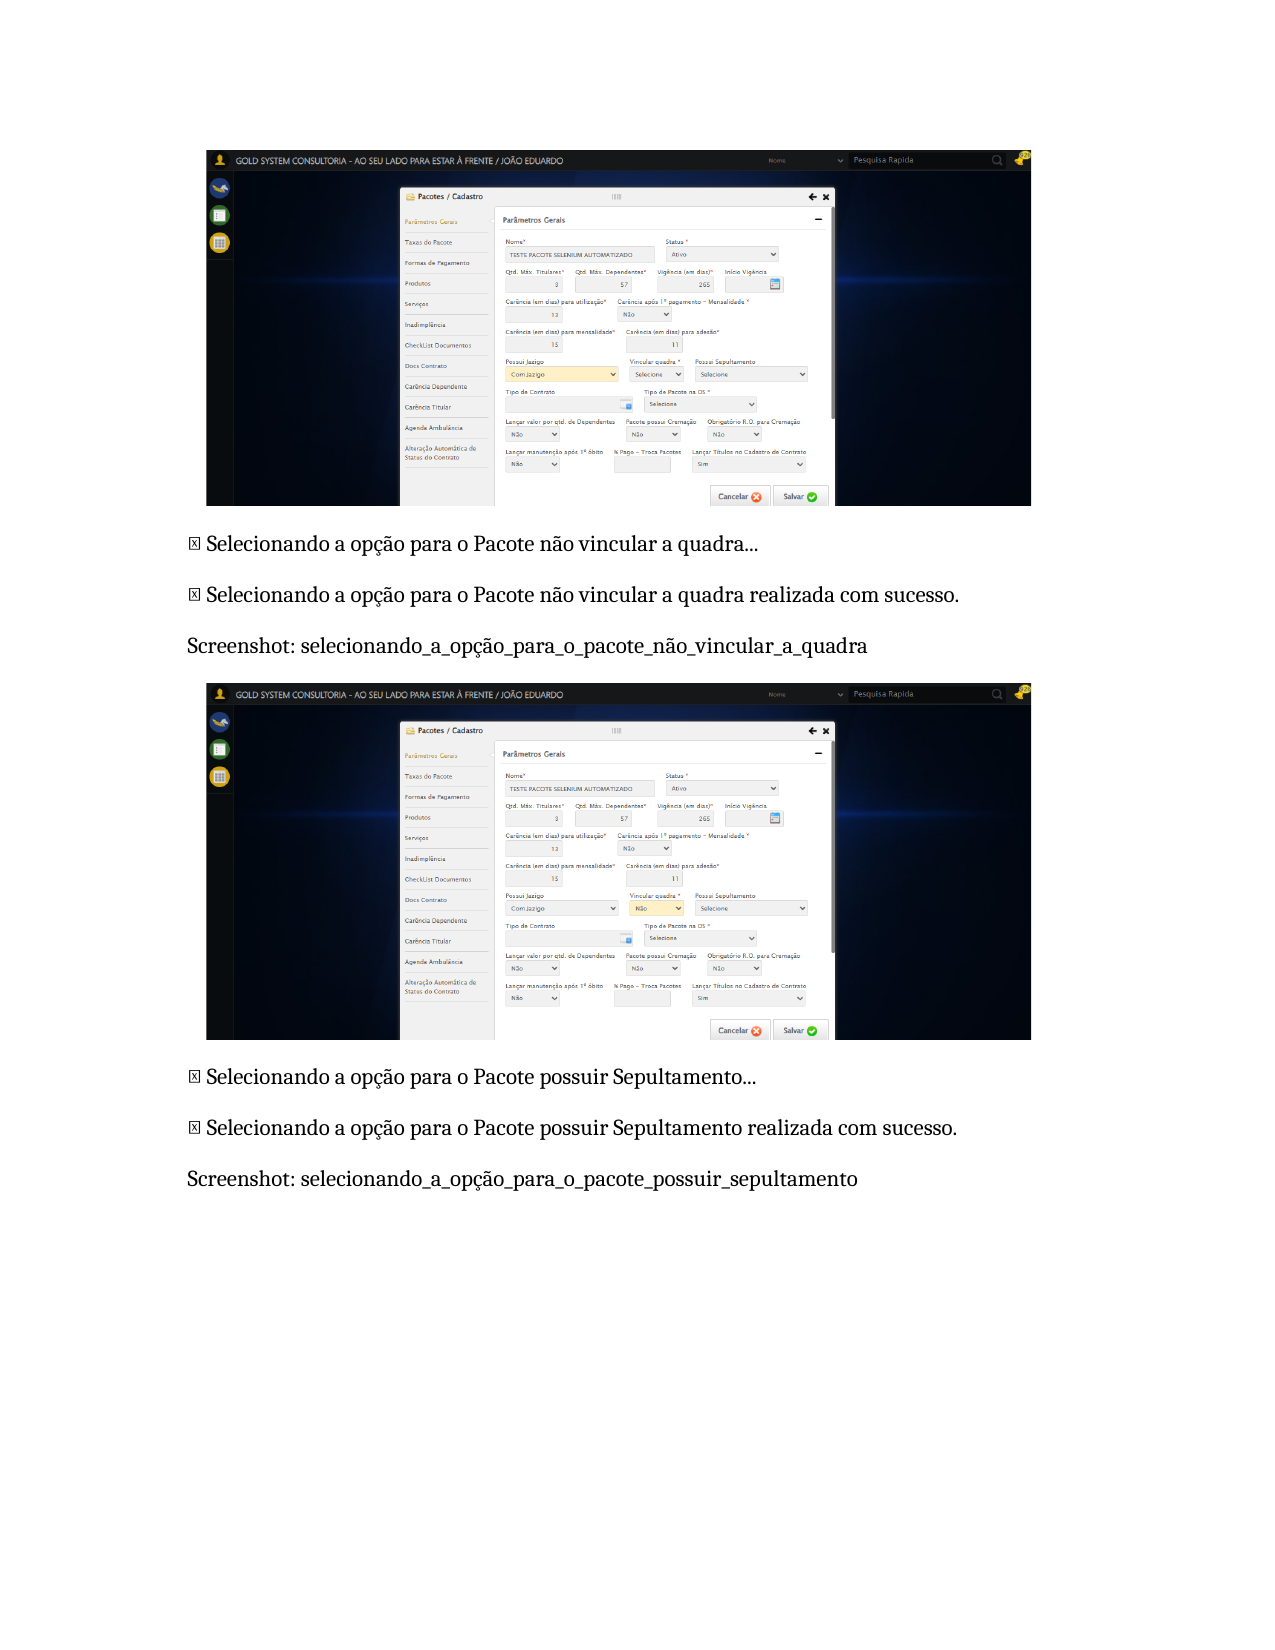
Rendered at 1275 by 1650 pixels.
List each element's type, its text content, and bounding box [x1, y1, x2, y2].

picture [206, 150, 1032, 506]
text ✅ Selecionando a opção para o Pacote possuir Sepultamento realizada com sucesso. [187, 1115, 1087, 1141]
picture [206, 683, 1032, 1040]
text 🔄 Selecionando a opção para o Pacote não vincular a quadra... [187, 530, 1087, 557]
text ✅ Selecionando a opção para o Pacote não vincular a quadra realizada com sucesso. [187, 581, 1087, 608]
text Screenshot: selecionando_a_opção_para_o_pacote_possuir_sepultamento [187, 1166, 1087, 1192]
text Screenshot: selecionando_a_opção_para_o_pacote_não_vincular_a_quadra [187, 632, 1087, 659]
text 🔄 Selecionando a opção para o Pacote possuir Sepultamento... [187, 1064, 1087, 1090]
